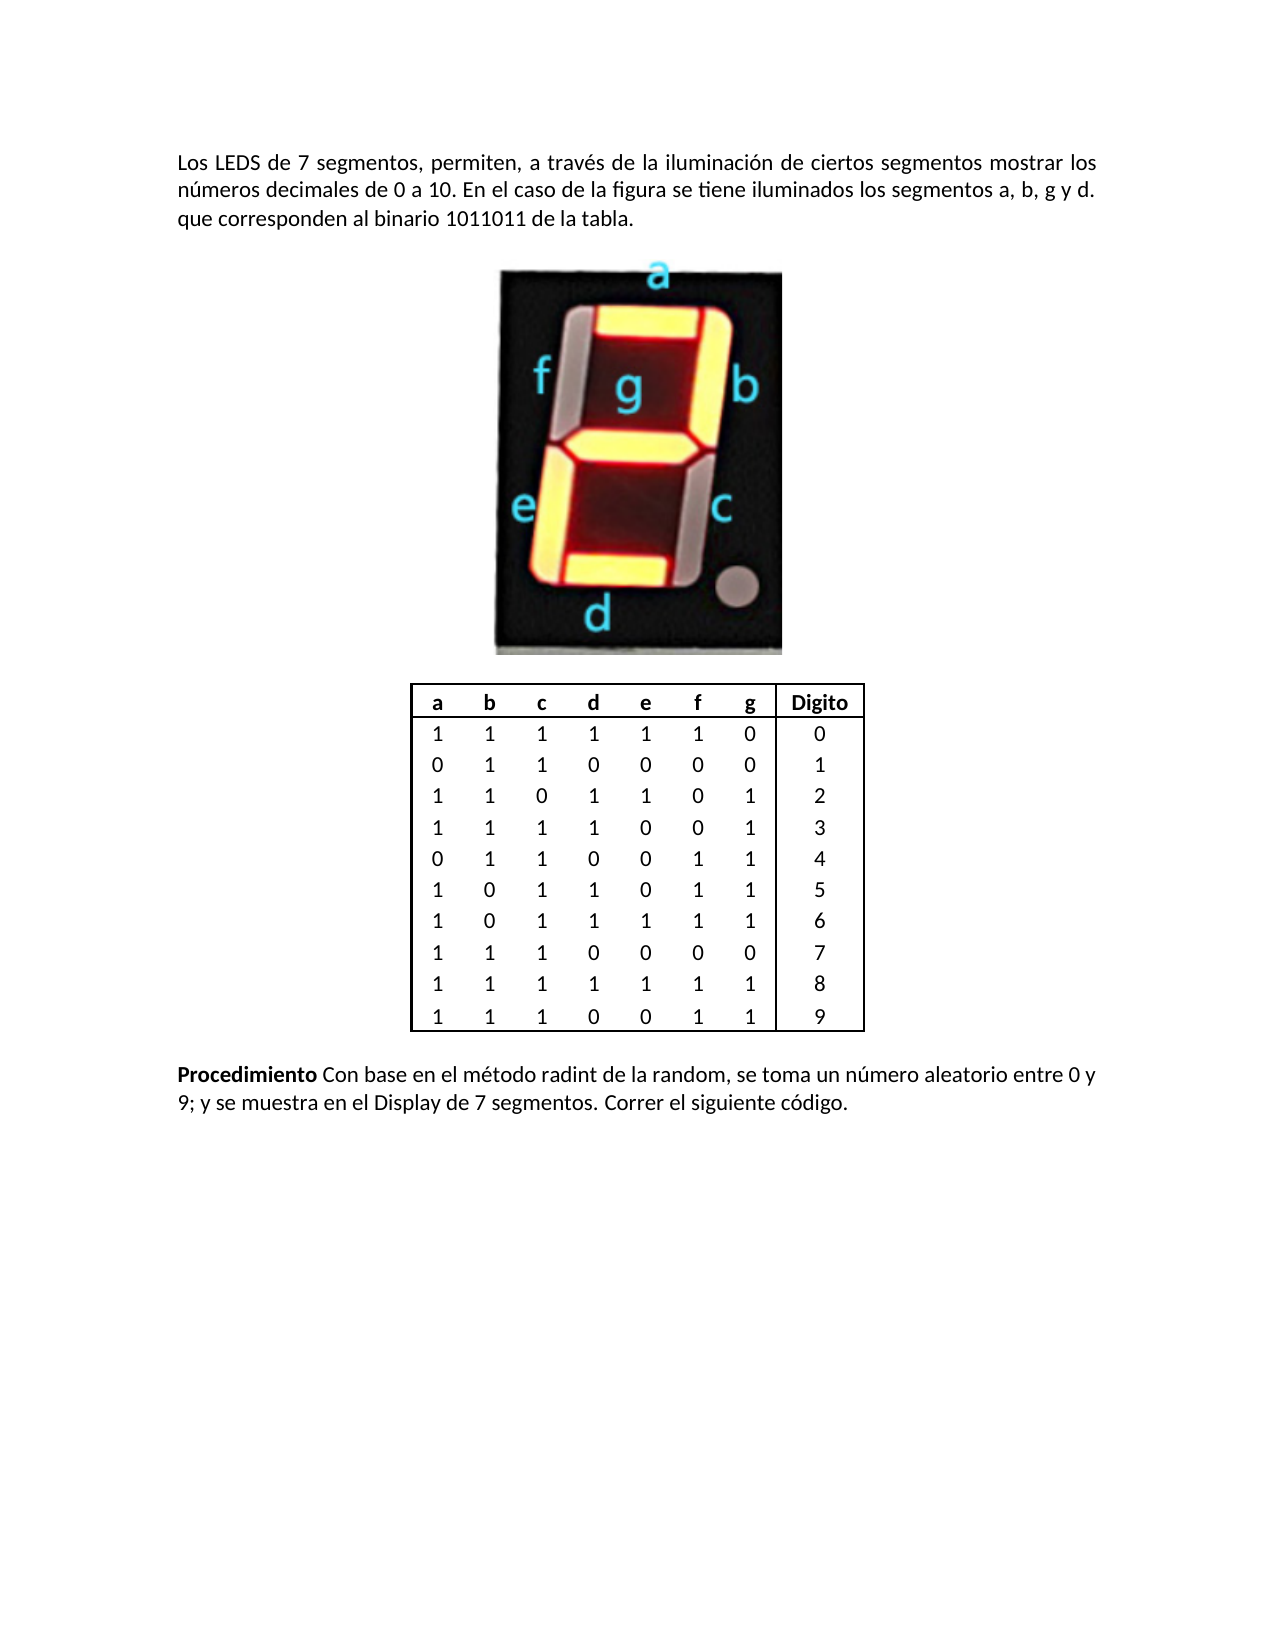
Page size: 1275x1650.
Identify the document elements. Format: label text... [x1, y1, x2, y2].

table_header e [620, 685, 672, 716]
table_header a [413, 685, 463, 716]
table_cell 0 [568, 747, 620, 778]
table_cell 1 [413, 718, 463, 747]
table_cell 1 [620, 778, 672, 809]
table_cell 0 [568, 935, 620, 966]
table_cell 1 [672, 903, 724, 934]
table_cell 1 [672, 997, 724, 1030]
table_header d [568, 685, 620, 716]
table_cell 1 [516, 747, 568, 778]
table_cell 1 [724, 997, 775, 1030]
table_cell 1 [464, 747, 516, 778]
table_cell 1 [724, 966, 775, 997]
table_cell 0 [672, 810, 724, 841]
table_cell 3 [777, 810, 863, 841]
table_cell 1 [413, 997, 463, 1030]
table_cell 0 [620, 997, 672, 1030]
table_cell 1 [724, 841, 775, 872]
table_cell 1 [568, 810, 620, 841]
table_cell 1 [413, 778, 463, 809]
table_cell 0 [620, 872, 672, 903]
table_cell 0 [672, 747, 724, 778]
table_cell 1 [672, 718, 724, 747]
picture [493, 259, 783, 655]
table_cell 1 [516, 903, 568, 934]
table_cell 1 [568, 903, 620, 934]
table_cell 1 [620, 903, 672, 934]
table_cell 1 [568, 718, 620, 747]
table_cell 1 [620, 966, 672, 997]
table_cell 1 [724, 872, 775, 903]
table_cell 1 [464, 997, 516, 1030]
table_cell 0 [724, 935, 775, 966]
table_cell 1 [464, 718, 516, 747]
table_cell 0 [724, 747, 775, 778]
table_cell 0 [568, 997, 620, 1030]
table_cell 0 [464, 872, 516, 903]
table_cell 1 [516, 718, 568, 747]
table_cell 0 [413, 841, 463, 872]
table_cell 1 [464, 841, 516, 872]
table_cell 7 [777, 935, 863, 966]
table_header Digito [777, 685, 863, 716]
table_header b [464, 685, 516, 716]
table_cell 1 [568, 872, 620, 903]
table_cell 6 [777, 903, 863, 934]
table_cell 1 [724, 810, 775, 841]
table_cell 1 [413, 903, 463, 934]
table_cell 1 [464, 935, 516, 966]
table_cell 0 [777, 718, 863, 747]
table_cell 0 [413, 747, 463, 778]
table_cell 1 [413, 966, 463, 997]
text Los LEDS de 7 segmentos, permiten, a través de la iluminación de ciertos segmentos mostrar los números decimales de 0 a 10. En el caso de la figura se tiene iluminados los segmentos a, b, g y d. que corresponden al binario 1011011 de la tabla. [177, 148, 1098, 232]
table_cell 1 [672, 966, 724, 997]
table_cell 1 [620, 718, 672, 747]
table_cell 5 [777, 872, 863, 903]
table_cell 1 [413, 872, 463, 903]
table_cell 0 [620, 810, 672, 841]
table_cell 1 [777, 747, 863, 778]
table_cell 1 [464, 810, 516, 841]
table_cell 8 [777, 966, 863, 997]
table_cell 1 [413, 810, 463, 841]
table_cell 1 [413, 935, 463, 966]
table_header f [672, 685, 724, 716]
table_cell 0 [464, 903, 516, 934]
text Procedimiento Con base en el método radint de la random, se toma un número aleatorio entre 0 y 9; y se muestra en el Display de 7 segmentos. Correr el siguiente código. [177, 1060, 1098, 1116]
table_cell 0 [672, 778, 724, 809]
table_cell 1 [464, 966, 516, 997]
table_cell 0 [620, 841, 672, 872]
table_cell 0 [568, 841, 620, 872]
table_cell 0 [724, 718, 775, 747]
table_cell 1 [516, 810, 568, 841]
table_cell 1 [516, 841, 568, 872]
table_cell 2 [777, 778, 863, 809]
table_header c [516, 685, 568, 716]
table_cell 1 [672, 872, 724, 903]
table_cell 0 [620, 747, 672, 778]
table_cell 1 [724, 903, 775, 934]
table_cell 1 [516, 966, 568, 997]
table_cell 1 [516, 872, 568, 903]
table_cell 9 [777, 997, 863, 1030]
table_cell 1 [464, 778, 516, 809]
table_cell 1 [568, 778, 620, 809]
table_header g [724, 685, 775, 716]
table_cell 1 [516, 935, 568, 966]
table_cell 4 [777, 841, 863, 872]
table_cell 0 [672, 935, 724, 966]
table_cell 1 [724, 778, 775, 809]
table_cell 1 [516, 997, 568, 1030]
table_cell 1 [672, 841, 724, 872]
table_cell 1 [568, 966, 620, 997]
table_cell 0 [516, 778, 568, 809]
table_cell 0 [620, 935, 672, 966]
